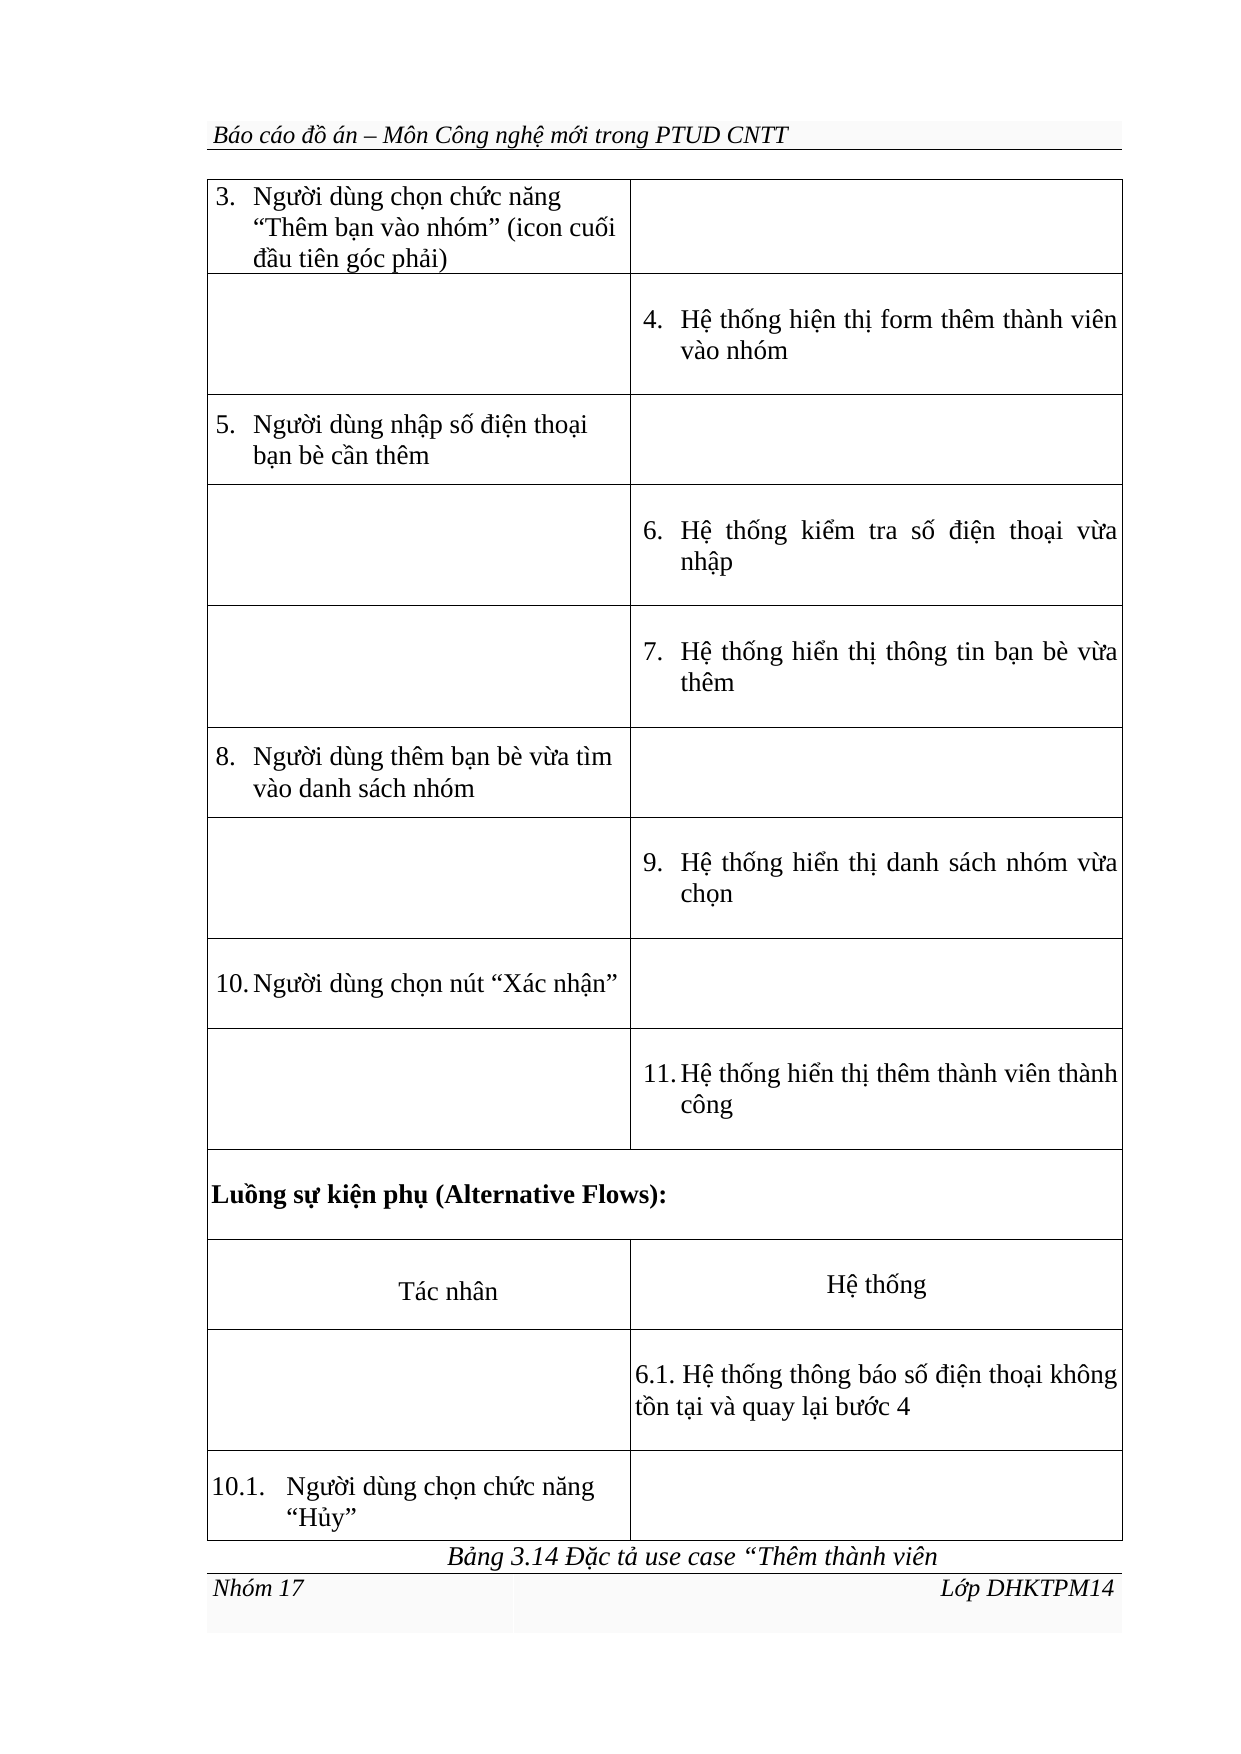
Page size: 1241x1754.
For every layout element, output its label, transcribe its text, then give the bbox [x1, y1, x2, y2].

table_cell Hệ thống hiện thị form thêm thành viên vào nhóm [631, 274, 1122, 394]
table_cell 6.1. Hệ thống thông báo số điện thoại không tồn tại và quay lại bước 4 [631, 1330, 1122, 1450]
table_cell [208, 1029, 630, 1149]
table_cell Hệ thống hiển thị thông tin bạn bè vừa thêm [631, 606, 1122, 726]
table_cell [631, 1451, 1122, 1540]
table_cell Người dùng thêm bạn bè vừa tìm vào danh sách nhóm [208, 728, 630, 816]
table_cell [631, 180, 1122, 273]
table_cell [208, 818, 630, 938]
table_cell [208, 606, 630, 726]
table_cell Hệ thống hiển thị danh sách nhóm vừa chọn [631, 818, 1122, 938]
table_cell [631, 939, 1122, 1028]
table_cell Người dùng chọn nút “Xác nhận” [208, 939, 630, 1028]
table_cell [631, 395, 1122, 484]
table_cell Hệ thống hiển thị thêm thành viên thành công [631, 1029, 1122, 1149]
table_cell Người dùng chọn chức năng “Thêm bạn vào nhóm” (icon cuối đầu tiên góc phải) [208, 180, 630, 273]
table_cell Người dùng nhập số điện thoại bạn bè cần thêm [208, 395, 630, 484]
table_cell Hệ thống kiểm tra số điện thoại vừa nhập [631, 485, 1122, 605]
table_cell Tác nhân [208, 1240, 630, 1329]
table_cell [208, 274, 630, 394]
table_cell [208, 1330, 630, 1450]
table_cell [631, 728, 1122, 816]
table_cell [208, 485, 630, 605]
text Bảng 3.14 Đặc tả use case “Thêm thành viên [207, 1541, 1122, 1572]
table_cell Người dùng chọn chức năng “Hủy” [208, 1451, 630, 1540]
table_cell Hệ thống [631, 1240, 1122, 1329]
table_cell Luồng sự kiện phụ (Alternative Flows): [208, 1150, 1122, 1239]
